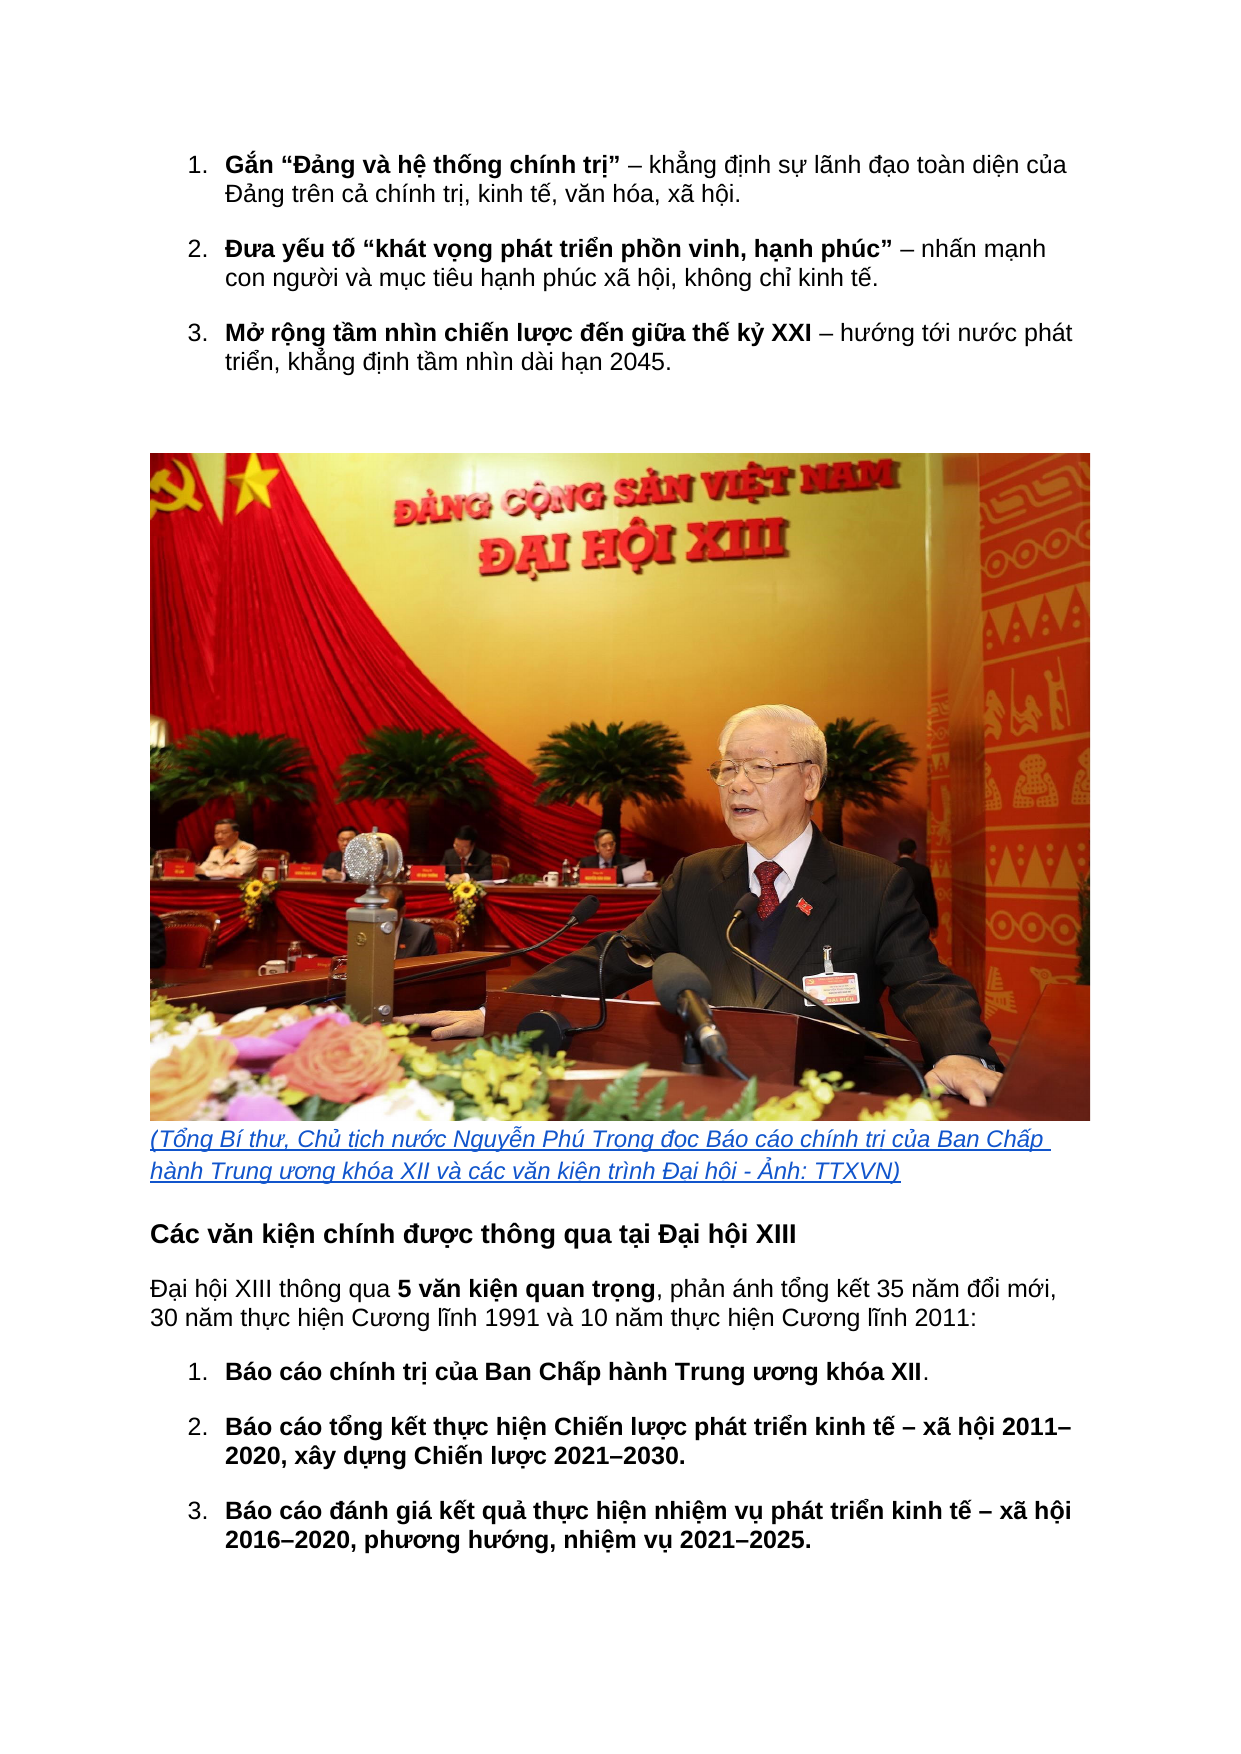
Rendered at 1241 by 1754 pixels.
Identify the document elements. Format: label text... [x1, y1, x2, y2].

text (Tổng Bí thư, Chủ tịch nước Nguyễn Phú Trọng đọc Báo cáo chính trị của Ban Chấp hành Trung ương khóa XII và các văn kiện trình Đại hội - Ảnh: TTXVN) [150, 1124, 1090, 1185]
picture [150, 453, 1091, 1121]
list Báo cáo chính trị của Ban Chấp hành Trung ương khóa XII. [187, 1357, 1090, 1412]
list Mở rộng tầm nhìn chiến lược đến giữa thế kỷ XXI – hướng tới nước phát triển, khẳng định tầm nhìn dài hạn 2045. [187, 318, 1090, 375]
list Báo cáo tổng kết thực hiện Chiến lược phát triển kinh tế – xã hội 2011–2020, xây dựng Chiến lược 2021–2030. [187, 1412, 1090, 1496]
list Đưa yếu tố “khát vọng phát triển phồn vinh, hạnh phúc” – nhấn mạnh con người và mục tiêu hạnh phúc xã hội, không chỉ kinh tế. [187, 234, 1090, 318]
subtitle Các văn kiện chính được thông qua tại Đại hội XIII [150, 1218, 1090, 1249]
list Báo cáo đánh giá kết quả thực hiện nhiệm vụ phát triển kinh tế – xã hội 2016–2020, phương hướng, nhiệm vụ 2021–2025. [187, 1496, 1090, 1580]
list Gắn “Đảng và hệ thống chính trị” – khẳng định sự lãnh đạo toàn diện của Đảng trên cả chính trị, kinh tế, văn hóa, xã hội. [187, 150, 1090, 234]
text Đại hội XIII thông qua 5 văn kiện quan trọng, phản ánh tổng kết 35 năm đổi mới, 30 năm thực hiện Cương lĩnh 1991 và 10 năm thực hiện Cương lĩnh 2011: [150, 1274, 1090, 1332]
